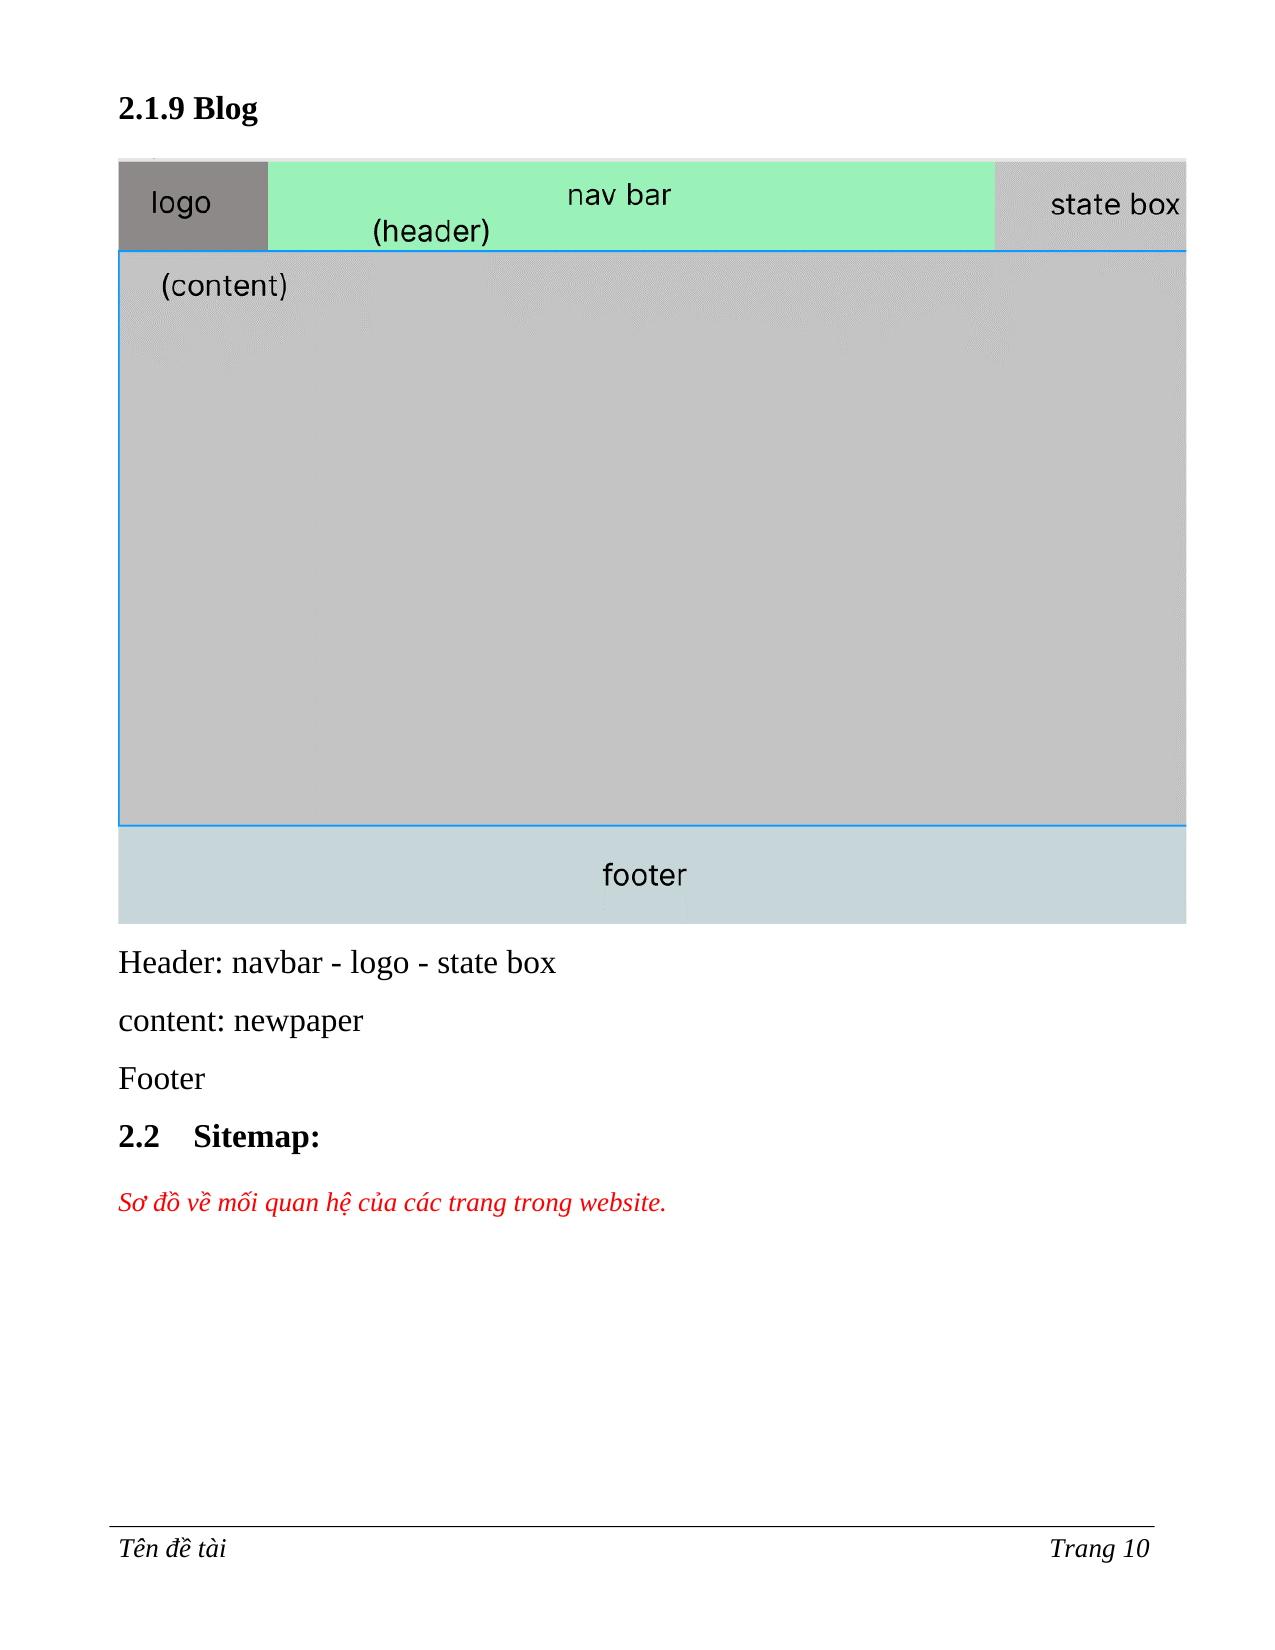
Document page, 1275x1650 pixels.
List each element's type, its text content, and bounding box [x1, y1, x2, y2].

text Header: navbar - logo - state box [118, 942, 1186, 981]
subtitle Sitemap: [118, 1117, 1186, 1155]
subtitle Blog [118, 89, 1186, 127]
picture [118, 158, 1187, 924]
text Sơ đồ về mối quan hệ của các trang trong website. [118, 1187, 1186, 1218]
text Footer [118, 1058, 1186, 1097]
text content: newpaper [118, 1001, 1186, 1039]
